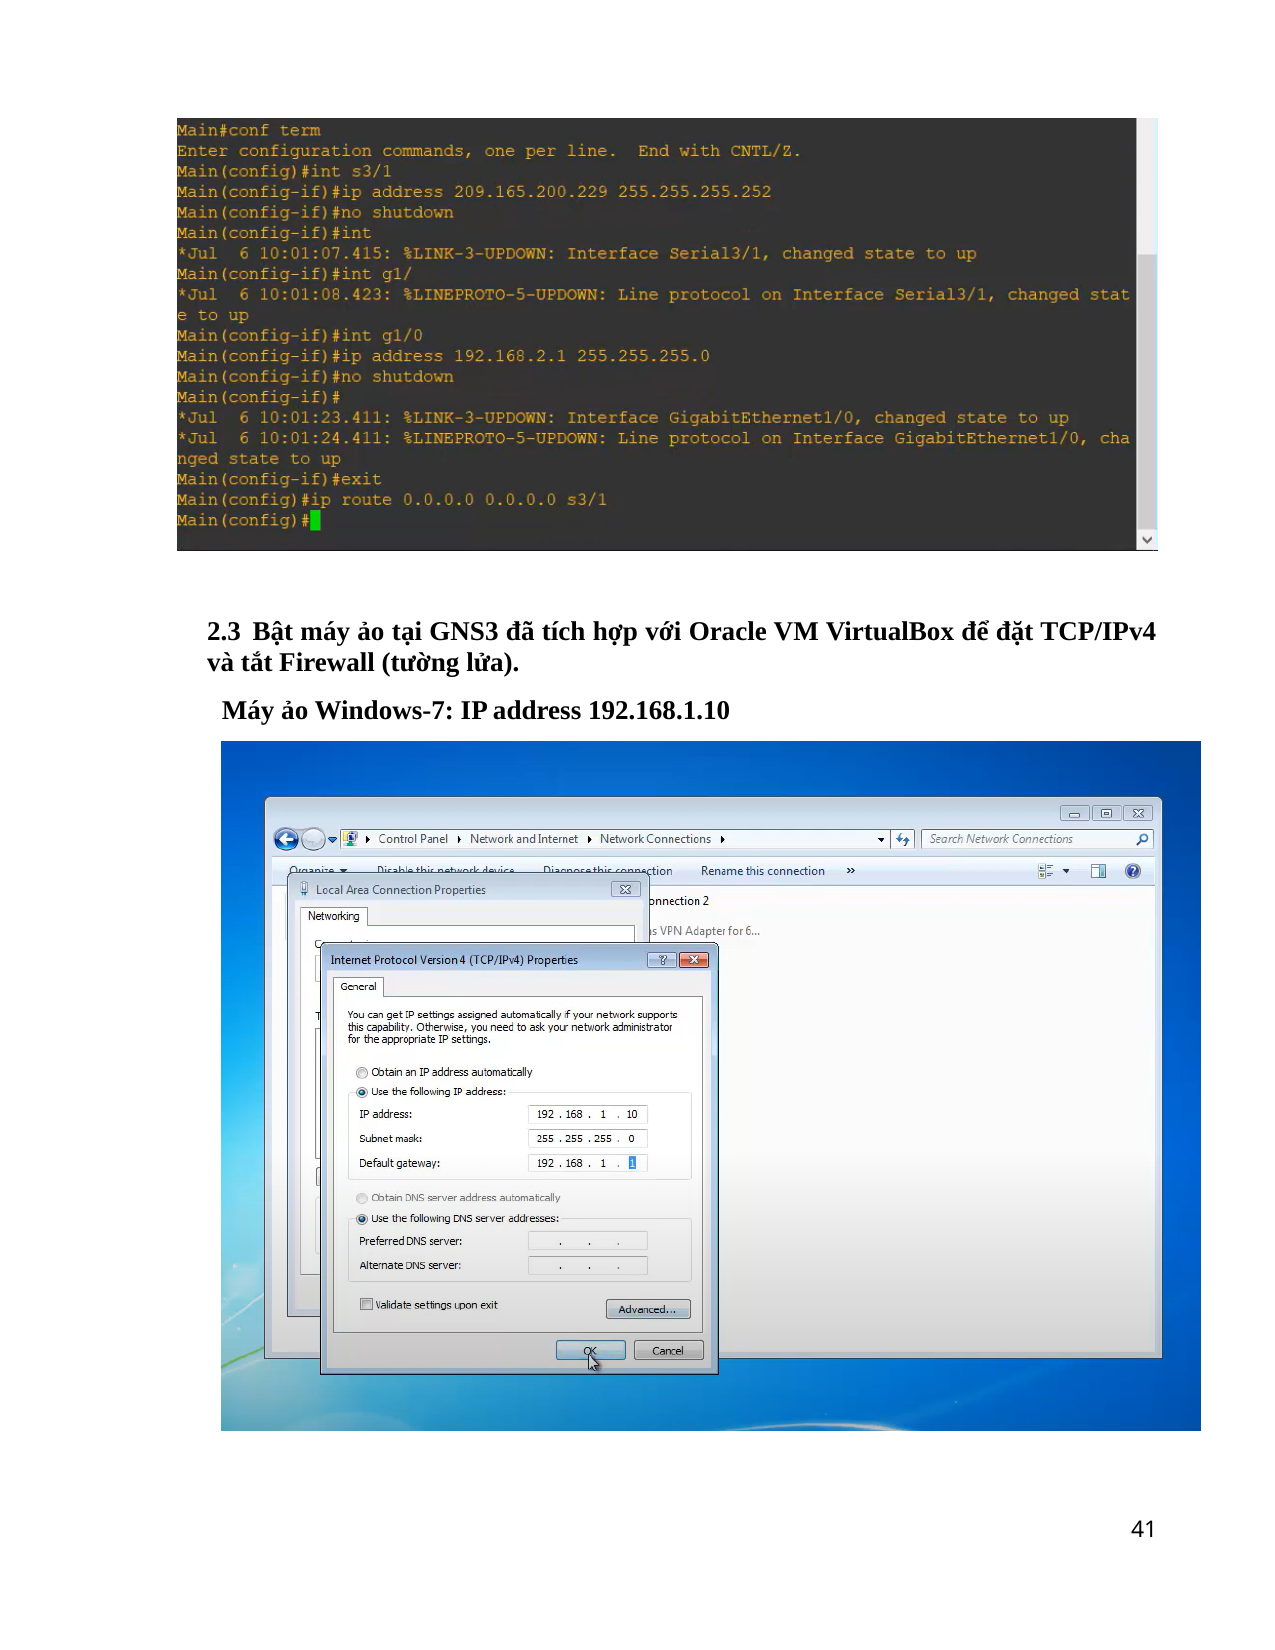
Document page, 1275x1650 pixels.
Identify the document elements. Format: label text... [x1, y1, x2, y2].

list Bật máy ảo tại GNS3 đã tích hợp với Oracle VM VirtualBox để đặt TCP/IPv4 và tắt Firewall (tường lửa). [207, 615, 1157, 677]
picture [177, 118, 1158, 551]
picture [221, 741, 1201, 1431]
text Máy ảo Windows-7: IP address 192.168.1.10 [222, 694, 1157, 725]
